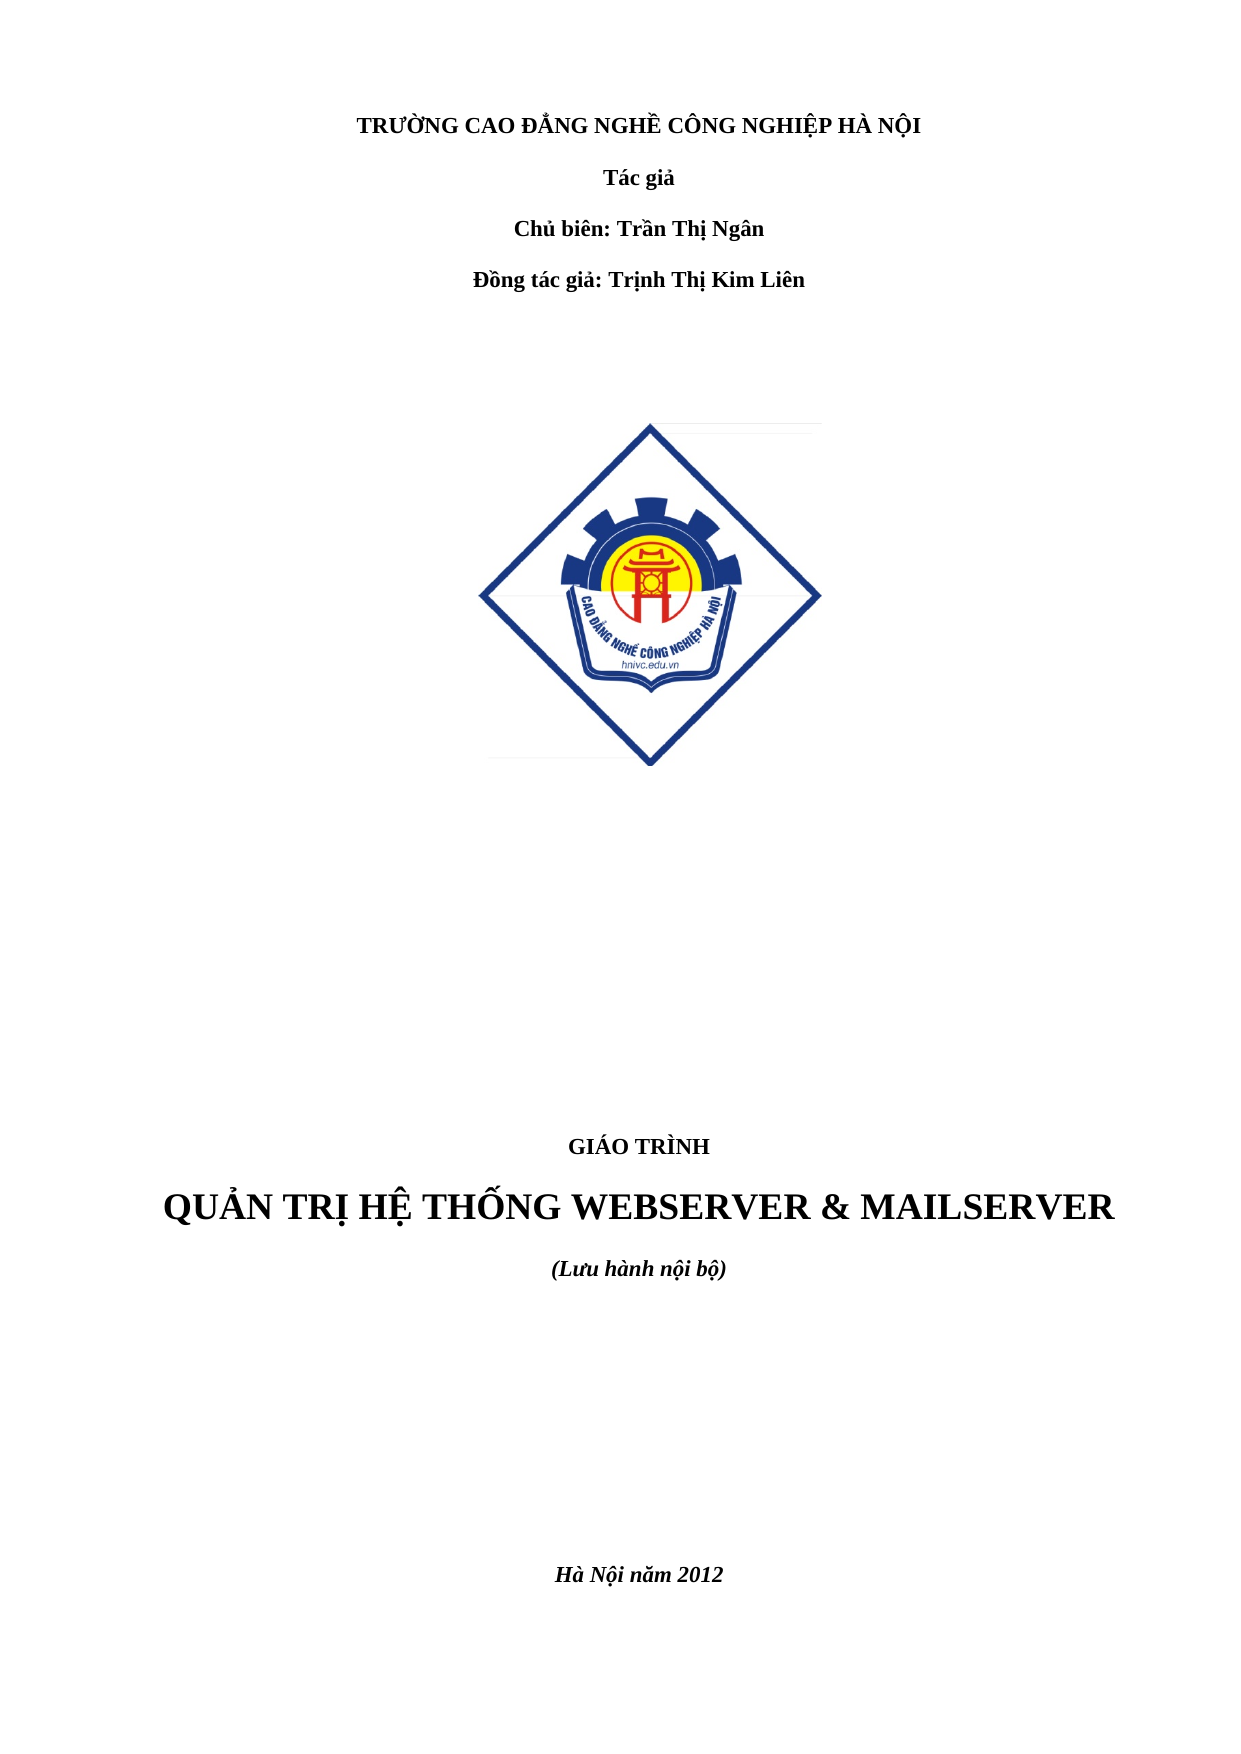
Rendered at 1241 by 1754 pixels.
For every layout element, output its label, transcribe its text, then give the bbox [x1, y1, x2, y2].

text Đồng tác giả: Trịnh Thị Kim Liên [150, 266, 1128, 292]
text QUẢN TRỊ HỆ THỐNG WEBSERVER & MAILSERVER [150, 1184, 1128, 1227]
text GIÁO TRÌNH [150, 1133, 1128, 1160]
text Chủ biên: Trần Thị Ngân [150, 214, 1128, 241]
text (Lưu hành nội bộ) [150, 1255, 1128, 1281]
picture [478, 423, 822, 764]
text Tác giả [150, 163, 1128, 190]
text Hà Nội năm 2012 [150, 1561, 1128, 1587]
text TRƯỜNG CAO ĐẲNG NGHỀ CÔNG NGHIỆP HÀ NỘI [150, 112, 1128, 139]
